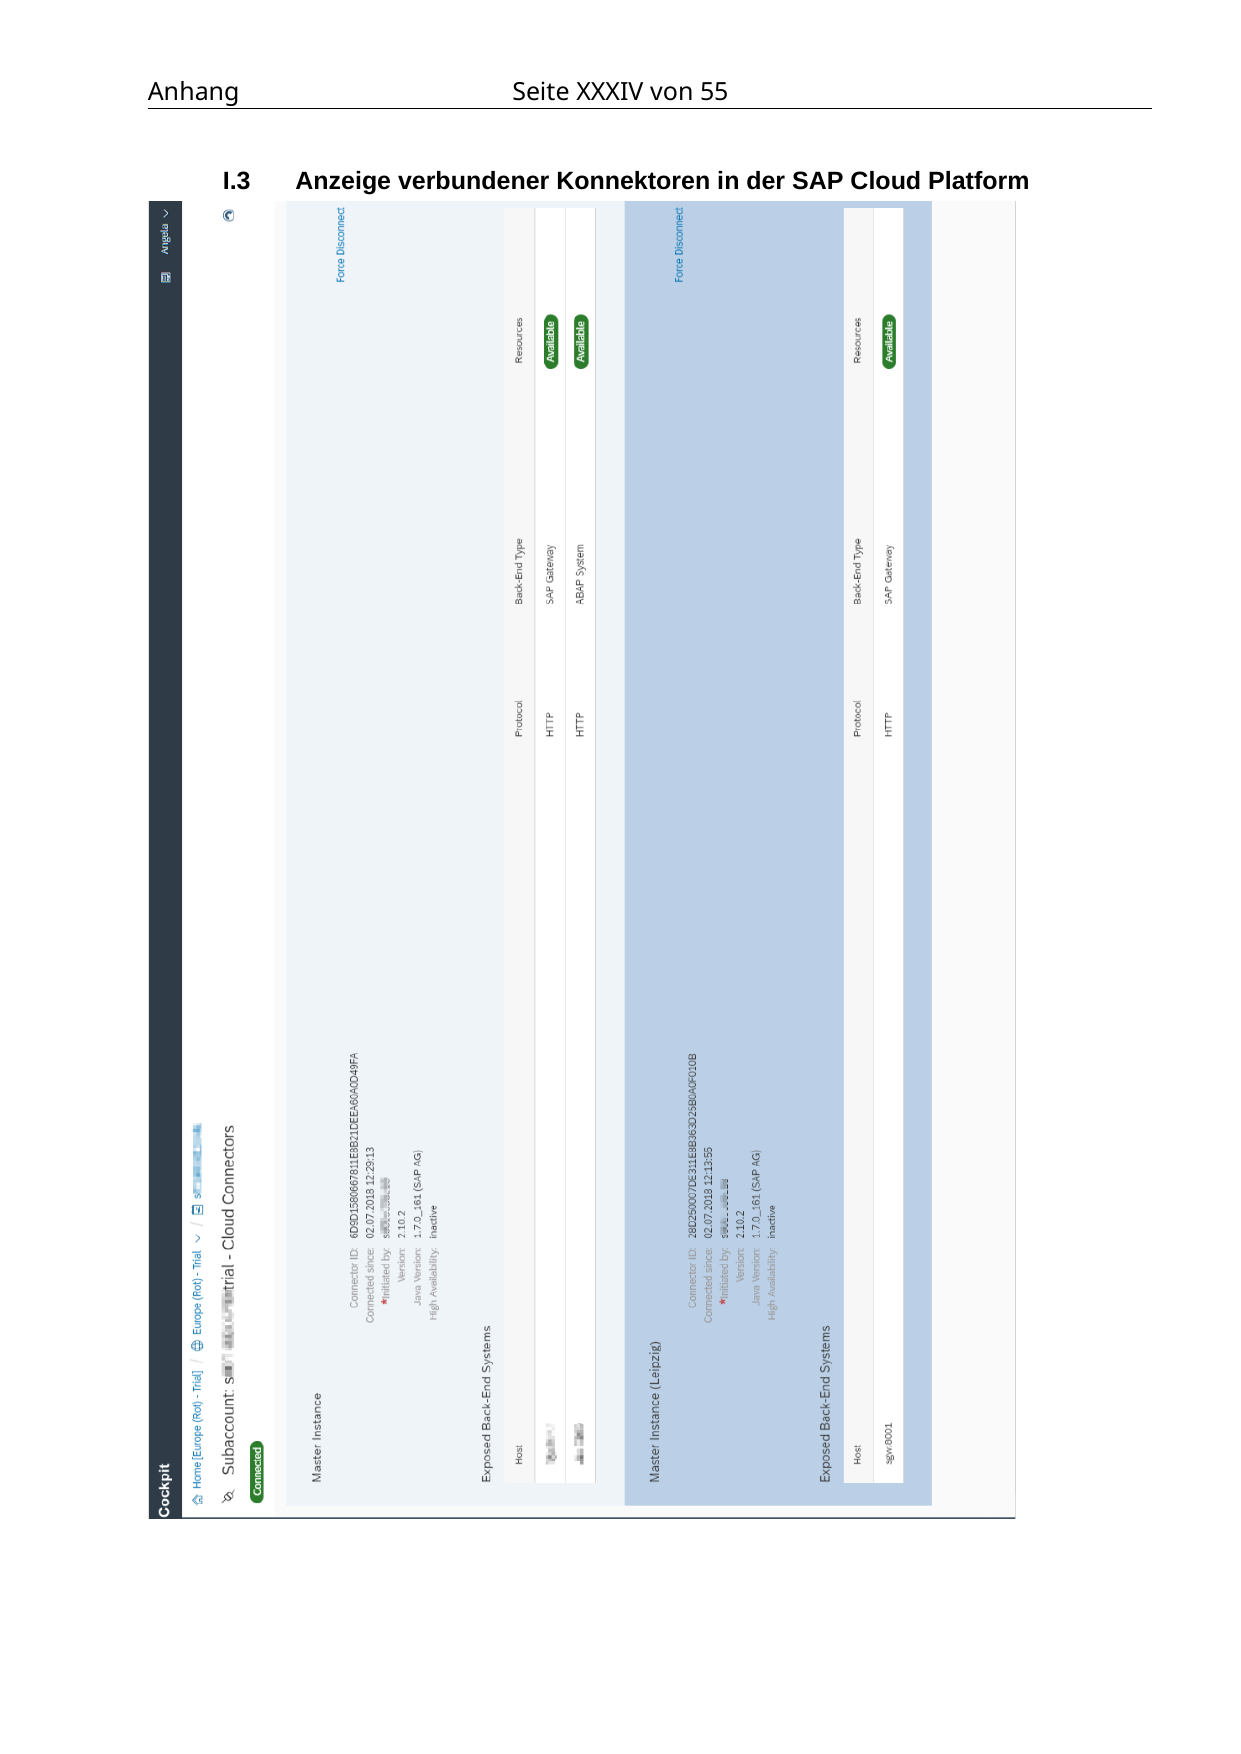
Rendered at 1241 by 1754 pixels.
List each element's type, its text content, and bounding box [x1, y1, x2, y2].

picture [150, 201, 1016, 1519]
text Anzeige verbundener Konnektoren in der SAP Cloud Platform [223, 166, 1152, 195]
